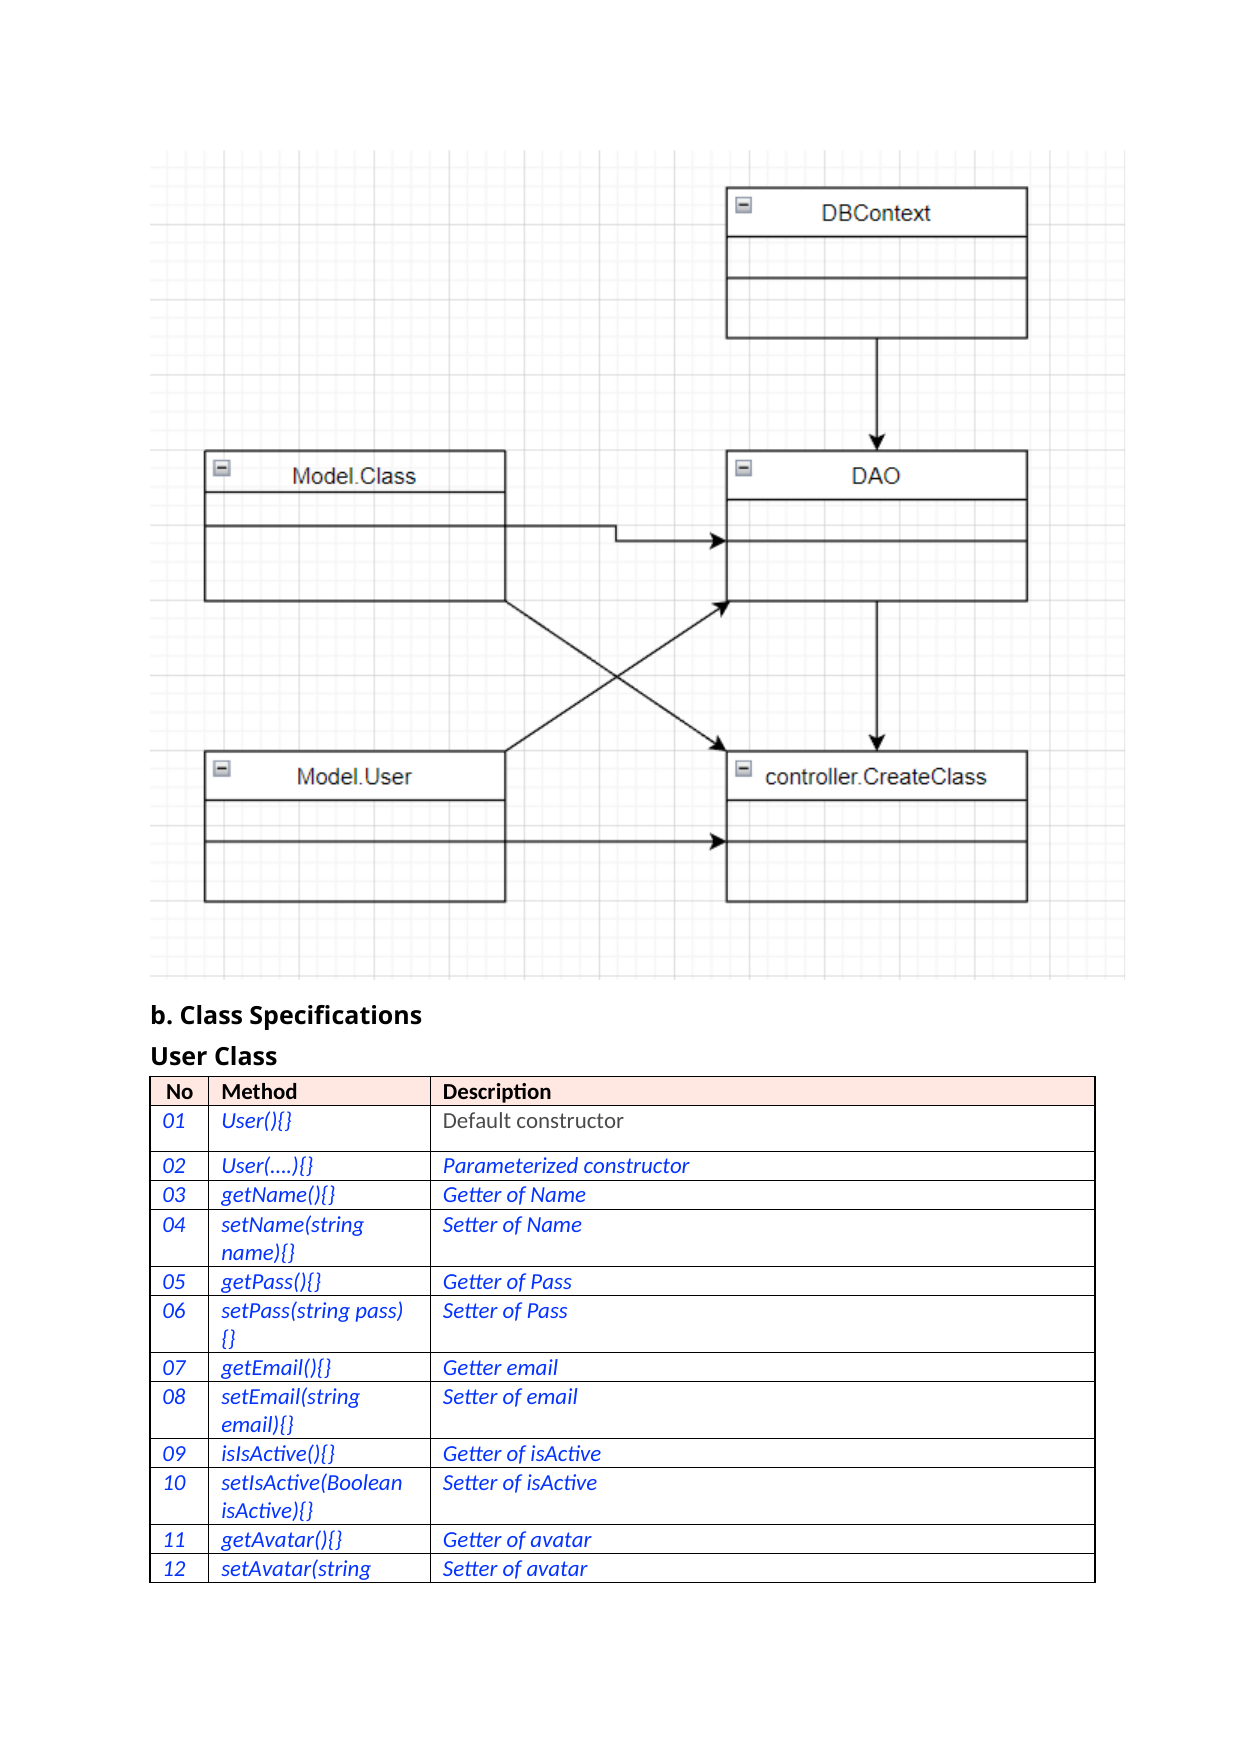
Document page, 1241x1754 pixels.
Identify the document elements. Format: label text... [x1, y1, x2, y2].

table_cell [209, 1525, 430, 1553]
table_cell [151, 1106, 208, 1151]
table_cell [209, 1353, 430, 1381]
subtitle User Class [150, 1039, 1093, 1073]
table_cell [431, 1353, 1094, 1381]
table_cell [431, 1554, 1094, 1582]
picture [150, 150, 1125, 980]
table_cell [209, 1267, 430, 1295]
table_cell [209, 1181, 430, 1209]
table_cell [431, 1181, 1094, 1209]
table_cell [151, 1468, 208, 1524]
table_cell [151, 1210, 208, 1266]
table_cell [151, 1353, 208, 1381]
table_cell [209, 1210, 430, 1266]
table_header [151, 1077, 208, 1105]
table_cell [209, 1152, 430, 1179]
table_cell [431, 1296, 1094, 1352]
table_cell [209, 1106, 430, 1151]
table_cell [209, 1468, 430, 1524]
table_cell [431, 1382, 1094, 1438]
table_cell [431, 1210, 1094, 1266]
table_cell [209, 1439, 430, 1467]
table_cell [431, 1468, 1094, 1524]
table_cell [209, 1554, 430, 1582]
subtitle b. Class Specifications [150, 998, 1093, 1032]
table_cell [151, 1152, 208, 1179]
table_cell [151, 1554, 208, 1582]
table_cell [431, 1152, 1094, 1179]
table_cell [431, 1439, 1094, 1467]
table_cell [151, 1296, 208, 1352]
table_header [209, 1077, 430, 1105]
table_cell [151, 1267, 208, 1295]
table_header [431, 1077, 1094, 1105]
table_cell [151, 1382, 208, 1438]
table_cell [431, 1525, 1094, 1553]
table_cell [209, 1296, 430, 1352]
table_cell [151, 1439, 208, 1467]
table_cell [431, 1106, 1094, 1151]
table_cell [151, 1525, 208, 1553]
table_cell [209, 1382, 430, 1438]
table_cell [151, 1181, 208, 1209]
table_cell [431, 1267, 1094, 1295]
